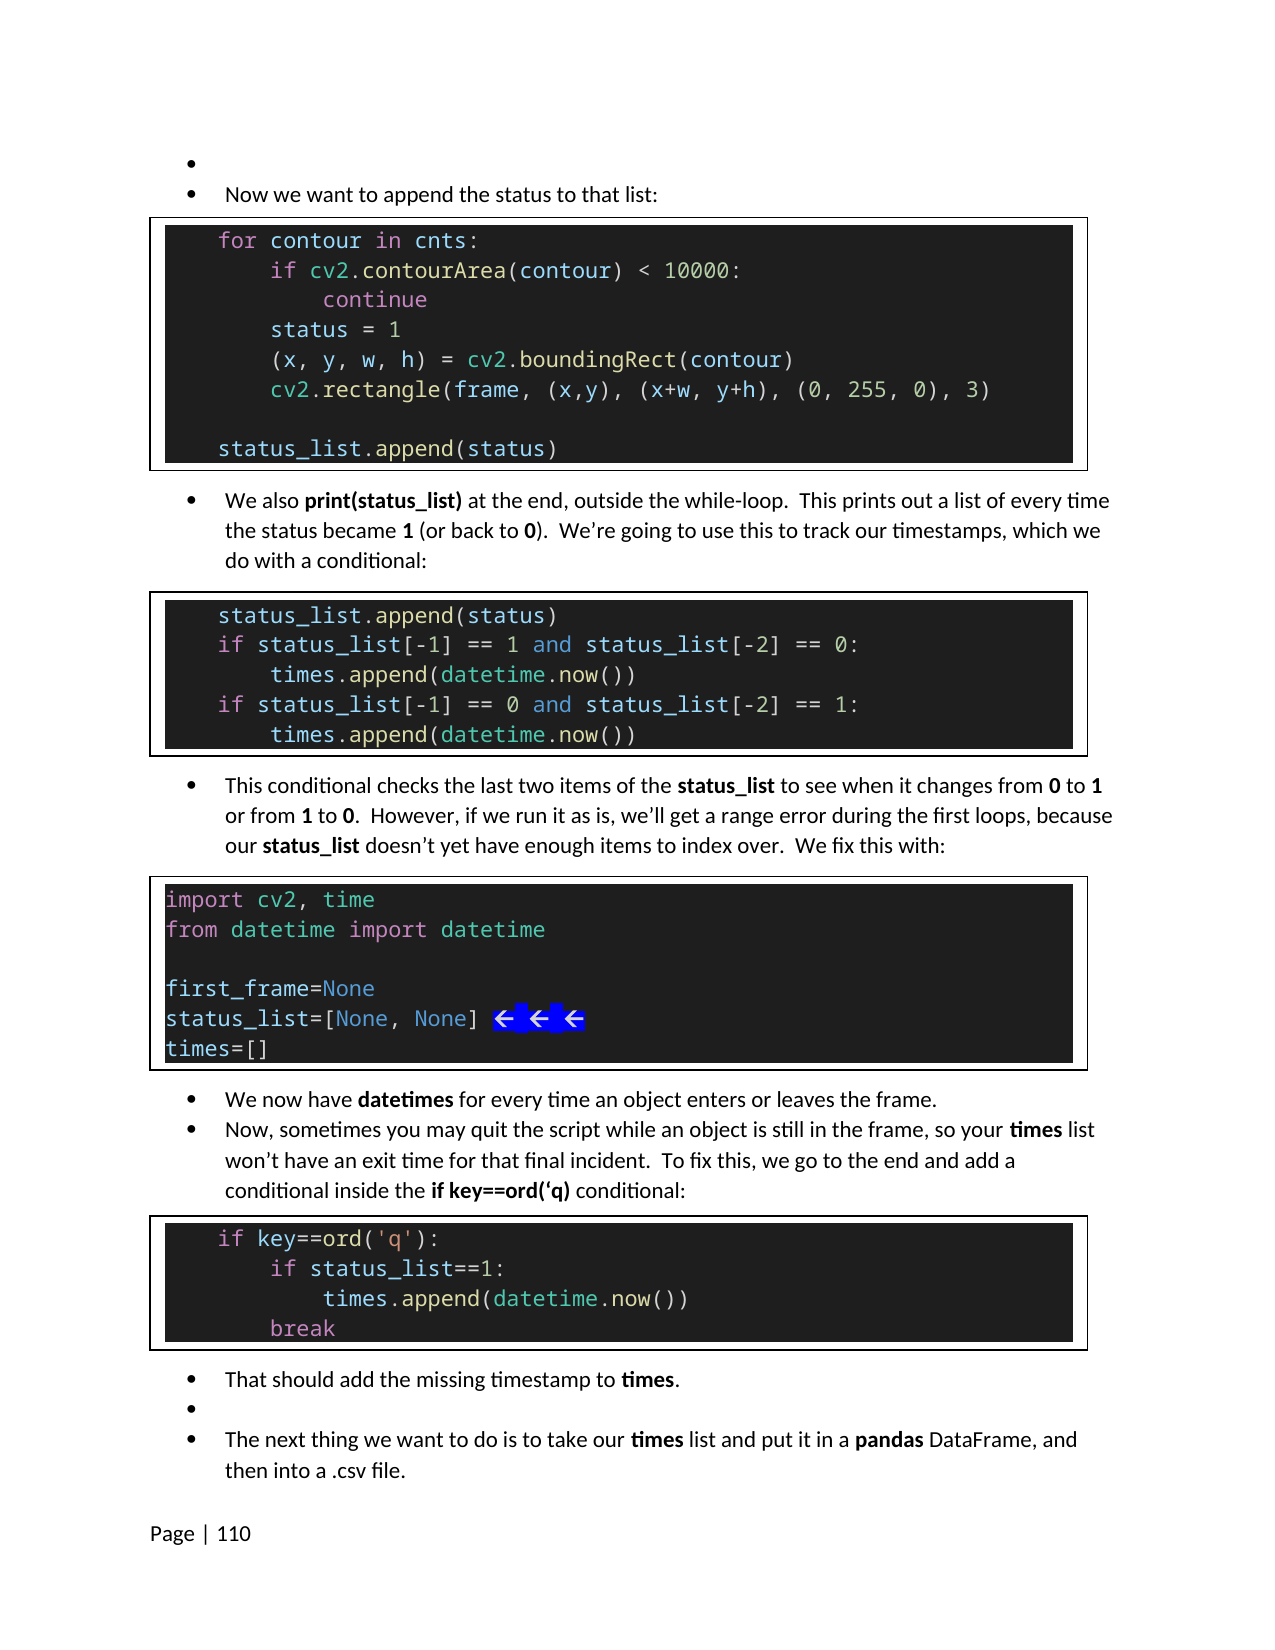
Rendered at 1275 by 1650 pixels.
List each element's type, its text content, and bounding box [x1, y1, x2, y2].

list We also print(status_list) at the end, outside the while-loop. This prints out a list of every time the status became 1 (or back to 0). We’re going to use this to track our timestamps, which we do with a conditional: [187, 210, 1125, 574]
list Now, sometimes you may quit the script while an object is still in the frame, so your times list won’t have an exit time for that final incident. To fix this, we go to the end and add a conditional inside the if key==ord(‘q) conditional: [187, 1116, 1125, 1204]
list This conditional checks the last two items of the status_list to see when it changes from 0 to 1 or from 1 to 0. However, if we run it as is, we’ll get a range error during the first loops, because our status_list doesn’t yet have enough items to index over. We fix this with: [187, 576, 1125, 860]
list That should add the missing timestamp to times. [187, 1206, 1125, 1393]
list We now have datetimes for every time an object enters or leaves the frame. [187, 862, 1125, 1113]
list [187, 180, 1125, 208]
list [187, 1426, 1125, 1484]
